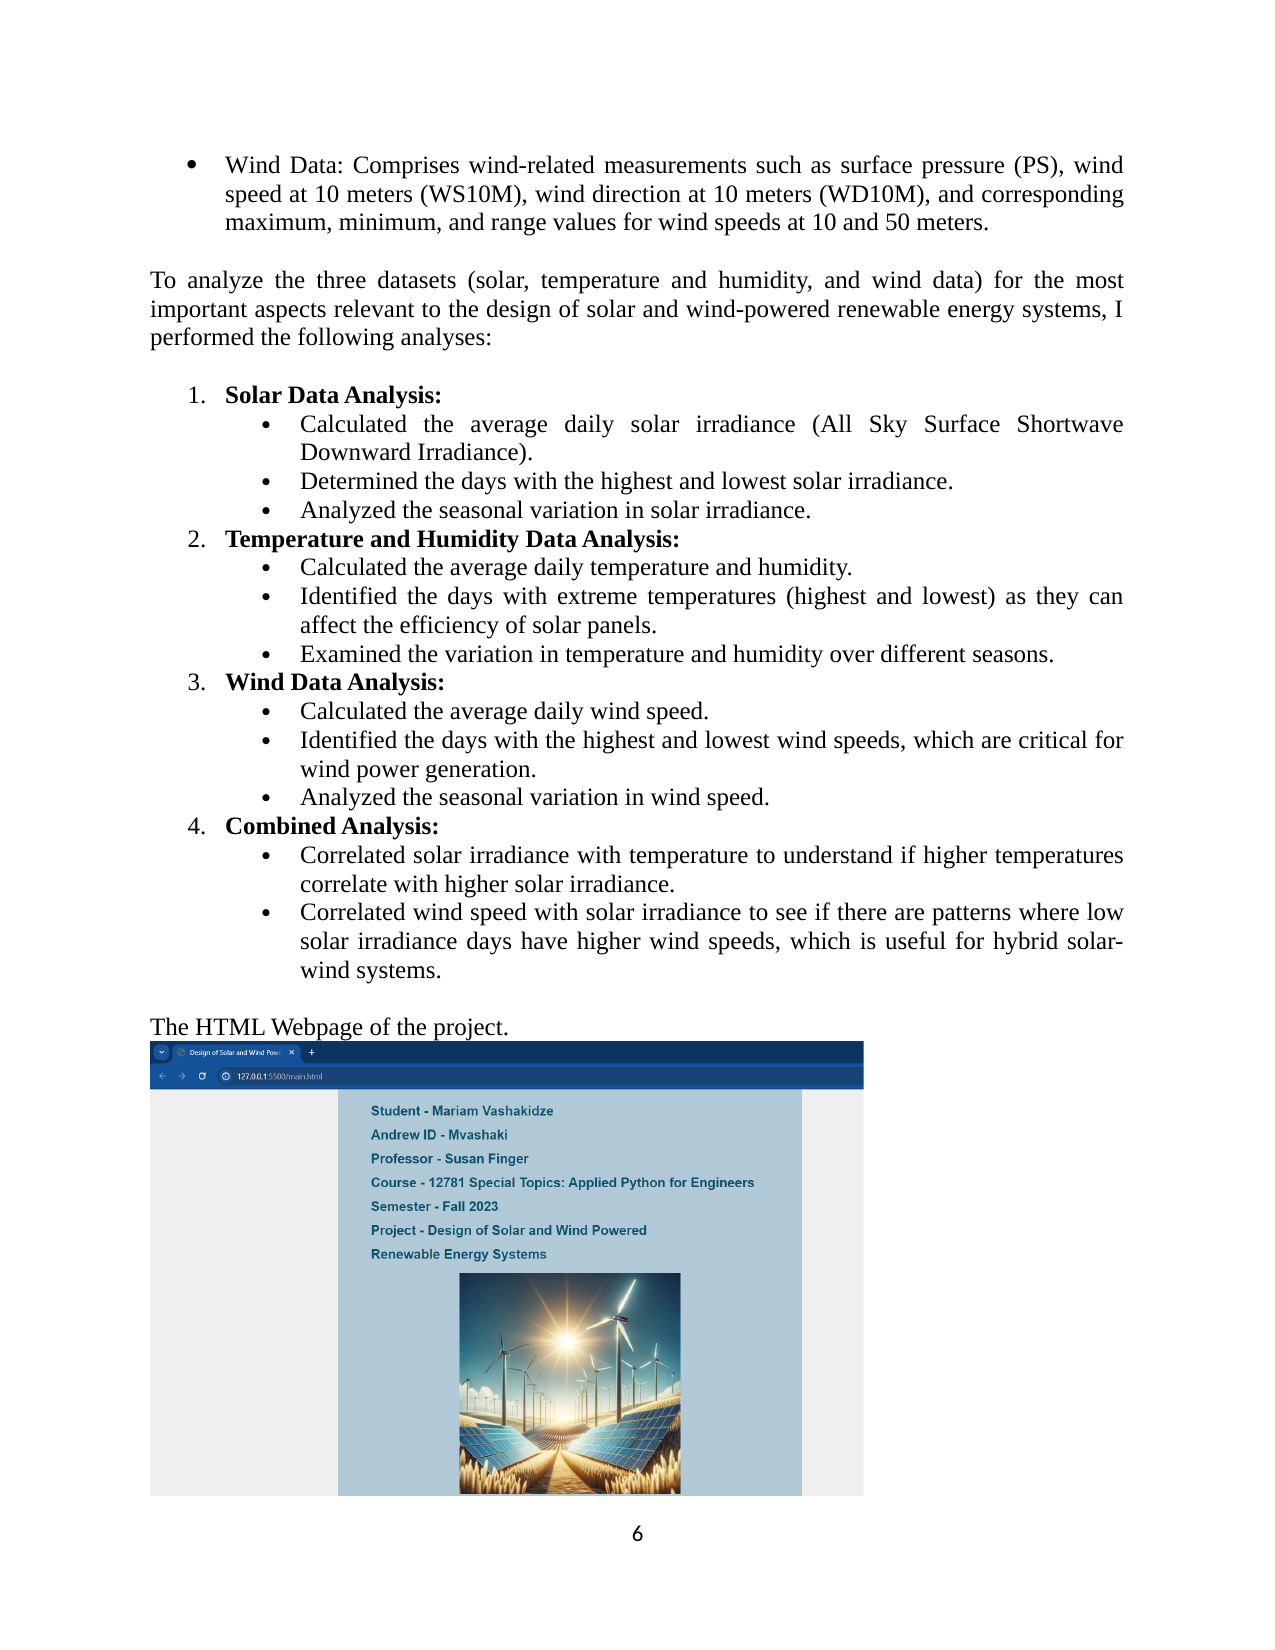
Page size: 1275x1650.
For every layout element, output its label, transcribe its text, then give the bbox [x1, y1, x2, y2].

list Analyzed the seasonal variation in solar irradiance. [262, 495, 1125, 524]
list Wind Data Analysis: [187, 667, 1125, 696]
list Correlated solar irradiance with temperature to understand if higher temperatures correlate with higher solar irradiance. [262, 840, 1125, 897]
text The HTML Webpage of the project. [150, 1012, 1125, 1041]
list Correlated wind speed with solar irradiance to see if there are patterns where low solar irradiance days have higher wind speeds, which is useful for hybrid solar-wind systems. [262, 897, 1125, 984]
list Combined Analysis: [187, 811, 1125, 840]
picture [150, 1041, 864, 1496]
list Wind Data: Comprises wind-related measurements such as surface pressure (PS), wind speed at 10 meters (WS10M), wind direction at 10 meters (WD10M), and corresponding maximum, minimum, and range values for wind speeds at 10 and 50 meters. [187, 150, 1125, 236]
list Examined the variation in temperature and humidity over different seasons. [262, 639, 1125, 667]
list Determined the days with the highest and lowest solar irradiance. [262, 466, 1125, 495]
list Calculated the average daily wind speed. [262, 696, 1125, 725]
list Calculated the average daily solar irradiance (All Sky Surface Shortwave Downward Irradiance). [262, 409, 1125, 466]
list Calculated the average daily temperature and humidity. [262, 552, 1125, 581]
list Identified the days with the highest and lowest wind speeds, which are critical for wind power generation. [262, 725, 1125, 782]
list Temperature and Humidity Data Analysis: [187, 524, 1125, 552]
list Solar Data Analysis: [187, 380, 1125, 409]
list Analyzed the seasonal variation in wind speed. [262, 782, 1125, 811]
text To analyze the three datasets (solar, temperature and humidity, and wind data) for the most important aspects relevant to the design of solar and wind-powered renewable energy systems, I performed the following analyses: [150, 265, 1125, 351]
list Identified the days with extreme temperatures (highest and lowest) as they can affect the efficiency of solar panels. [262, 581, 1125, 639]
